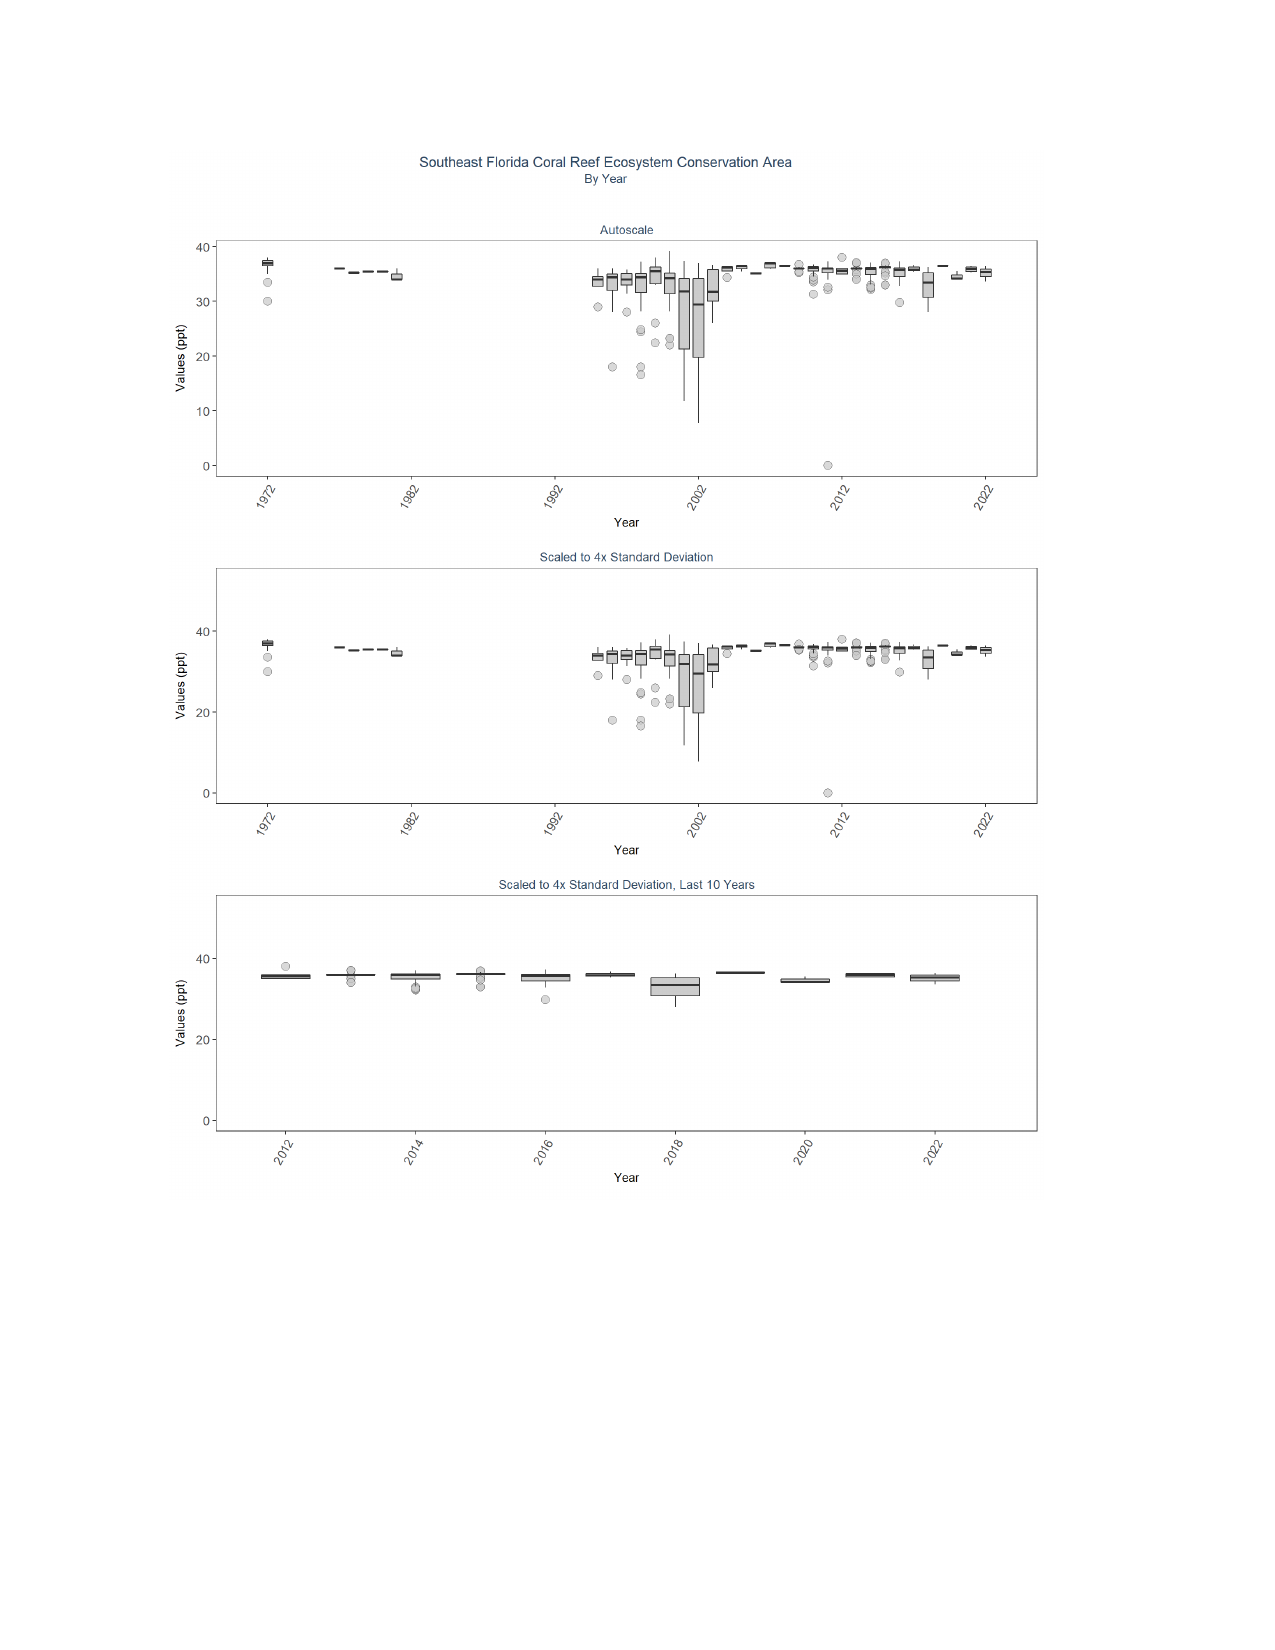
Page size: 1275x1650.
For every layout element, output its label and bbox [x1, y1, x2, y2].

picture [168, 150, 1044, 1200]
